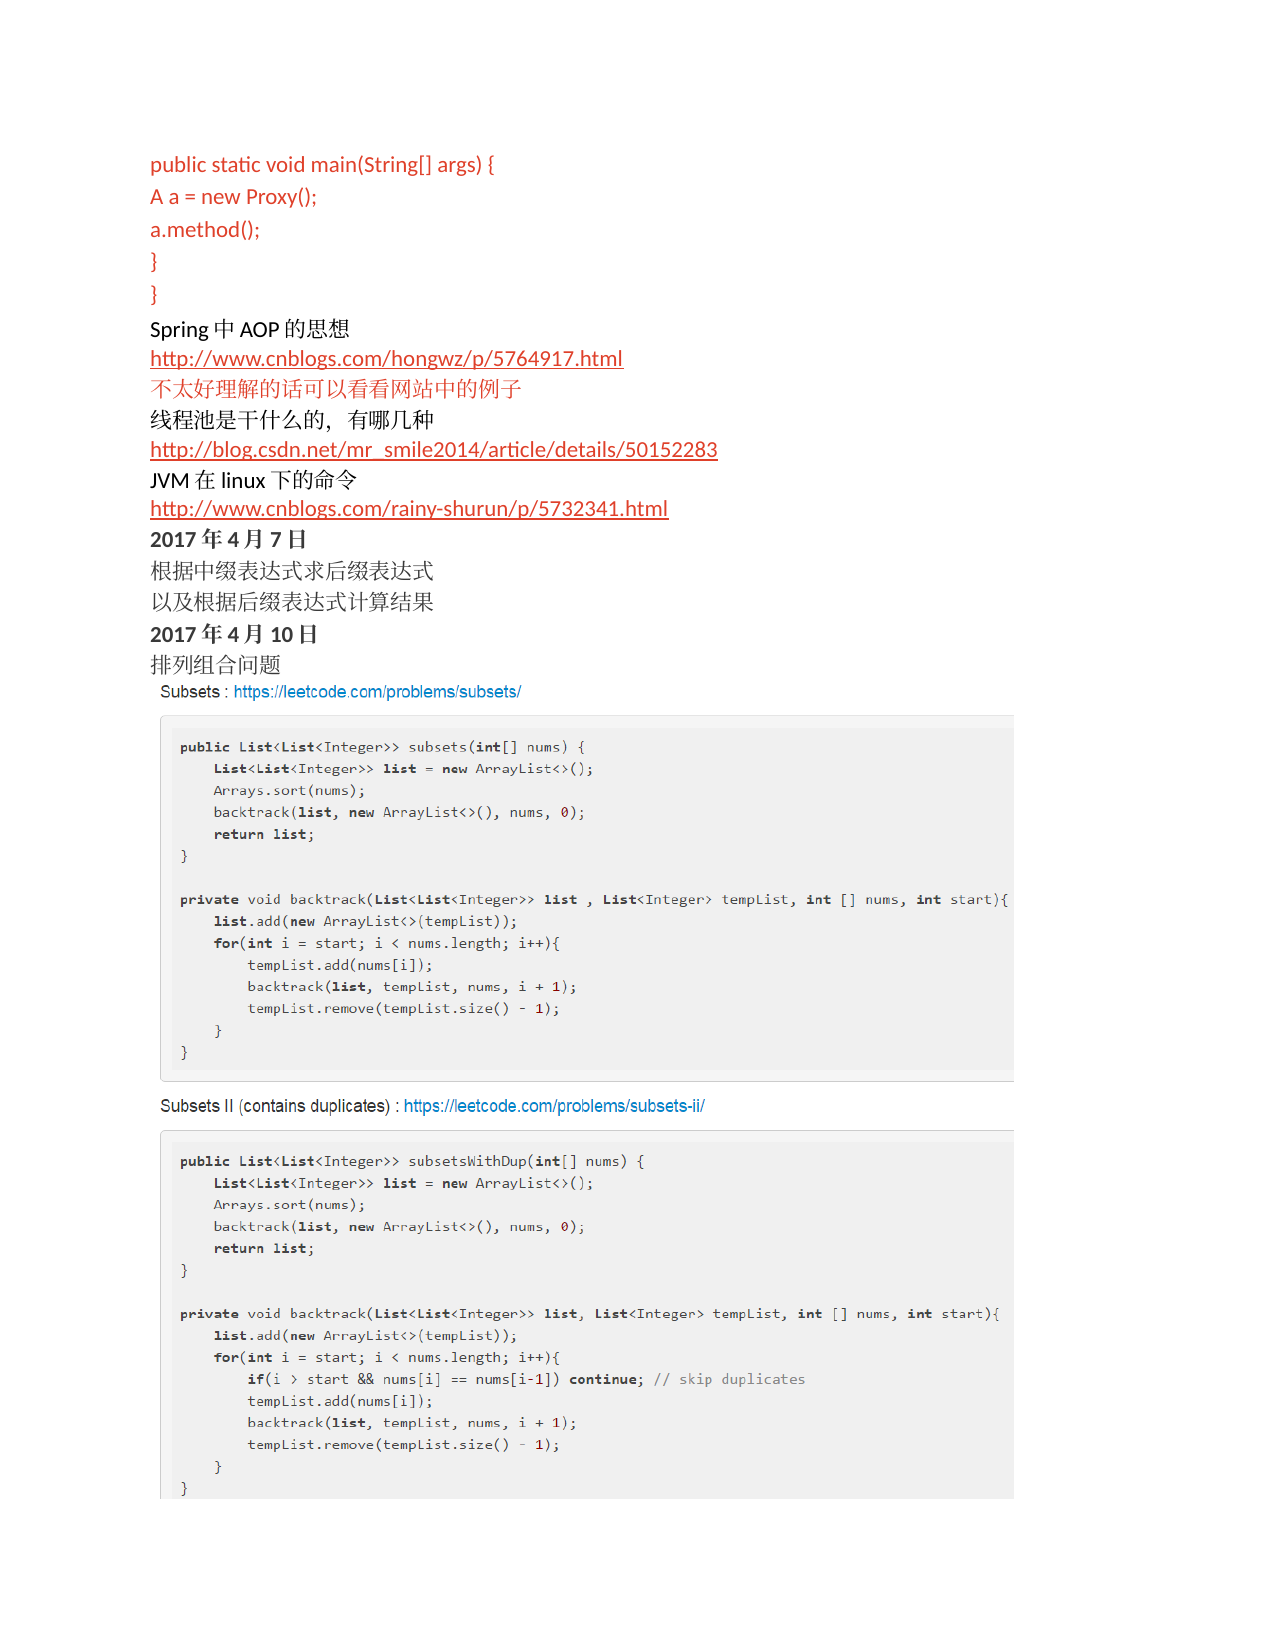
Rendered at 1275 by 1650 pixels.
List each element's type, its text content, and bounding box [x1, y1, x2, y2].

text A a = new Proxy(); [150, 182, 1125, 211]
text 线程池是干什么的，有哪几种 [150, 403, 1125, 435]
text http://www.cnblogs.com/rainy-shurun/p/5732341.html [150, 494, 1125, 522]
text 2017年4月7日 [150, 522, 1125, 554]
text Spring中AOP的思想 [150, 312, 1125, 344]
text a.method(); [150, 215, 1125, 243]
picture [150, 679, 1014, 1499]
text 根据中缀表达式求后缀表达式 [150, 554, 1125, 585]
text 2017年4月10日 [150, 617, 1125, 648]
text } [150, 247, 1125, 276]
text http://www.cnblogs.com/hongwz/p/5764917.html [150, 344, 1125, 372]
text 排列组合问题 [150, 648, 1125, 680]
text public static void main(String[] args) { [150, 150, 1125, 178]
text JVM在linux下的命令 [150, 463, 1125, 494]
text 不太好理解的话可以看看网站中的例子 [150, 372, 1125, 403]
text } [150, 280, 1125, 308]
text http://blog.csdn.net/mr_smile2014/article/details/50152283 [150, 435, 1125, 463]
text 以及根据后缀表达式计算结果 [150, 585, 1125, 617]
